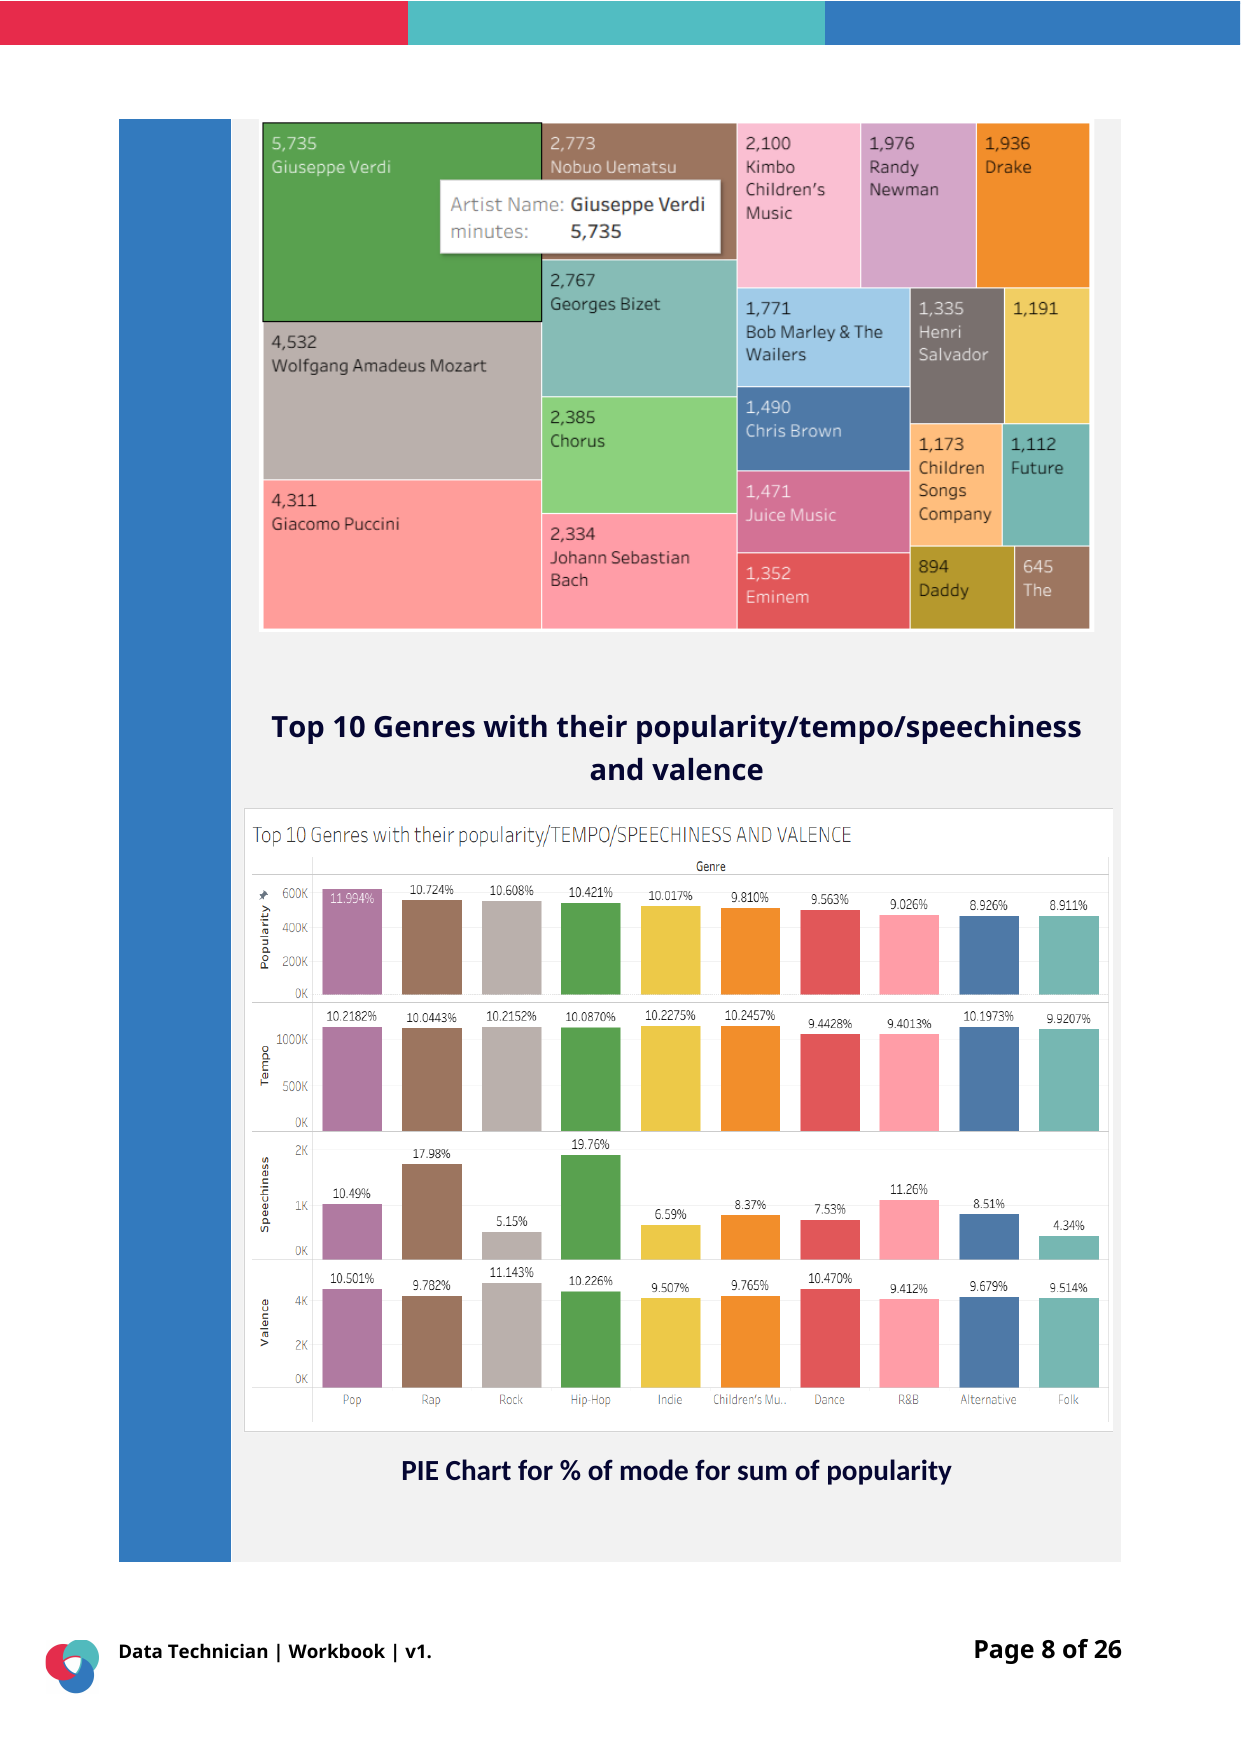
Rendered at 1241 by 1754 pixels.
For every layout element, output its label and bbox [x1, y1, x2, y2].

picture [258, 119, 1095, 632]
picture [45, 1640, 100, 1694]
picture [243, 808, 1113, 1433]
table_header [232, 119, 1121, 1562]
table_header [119, 119, 231, 1562]
